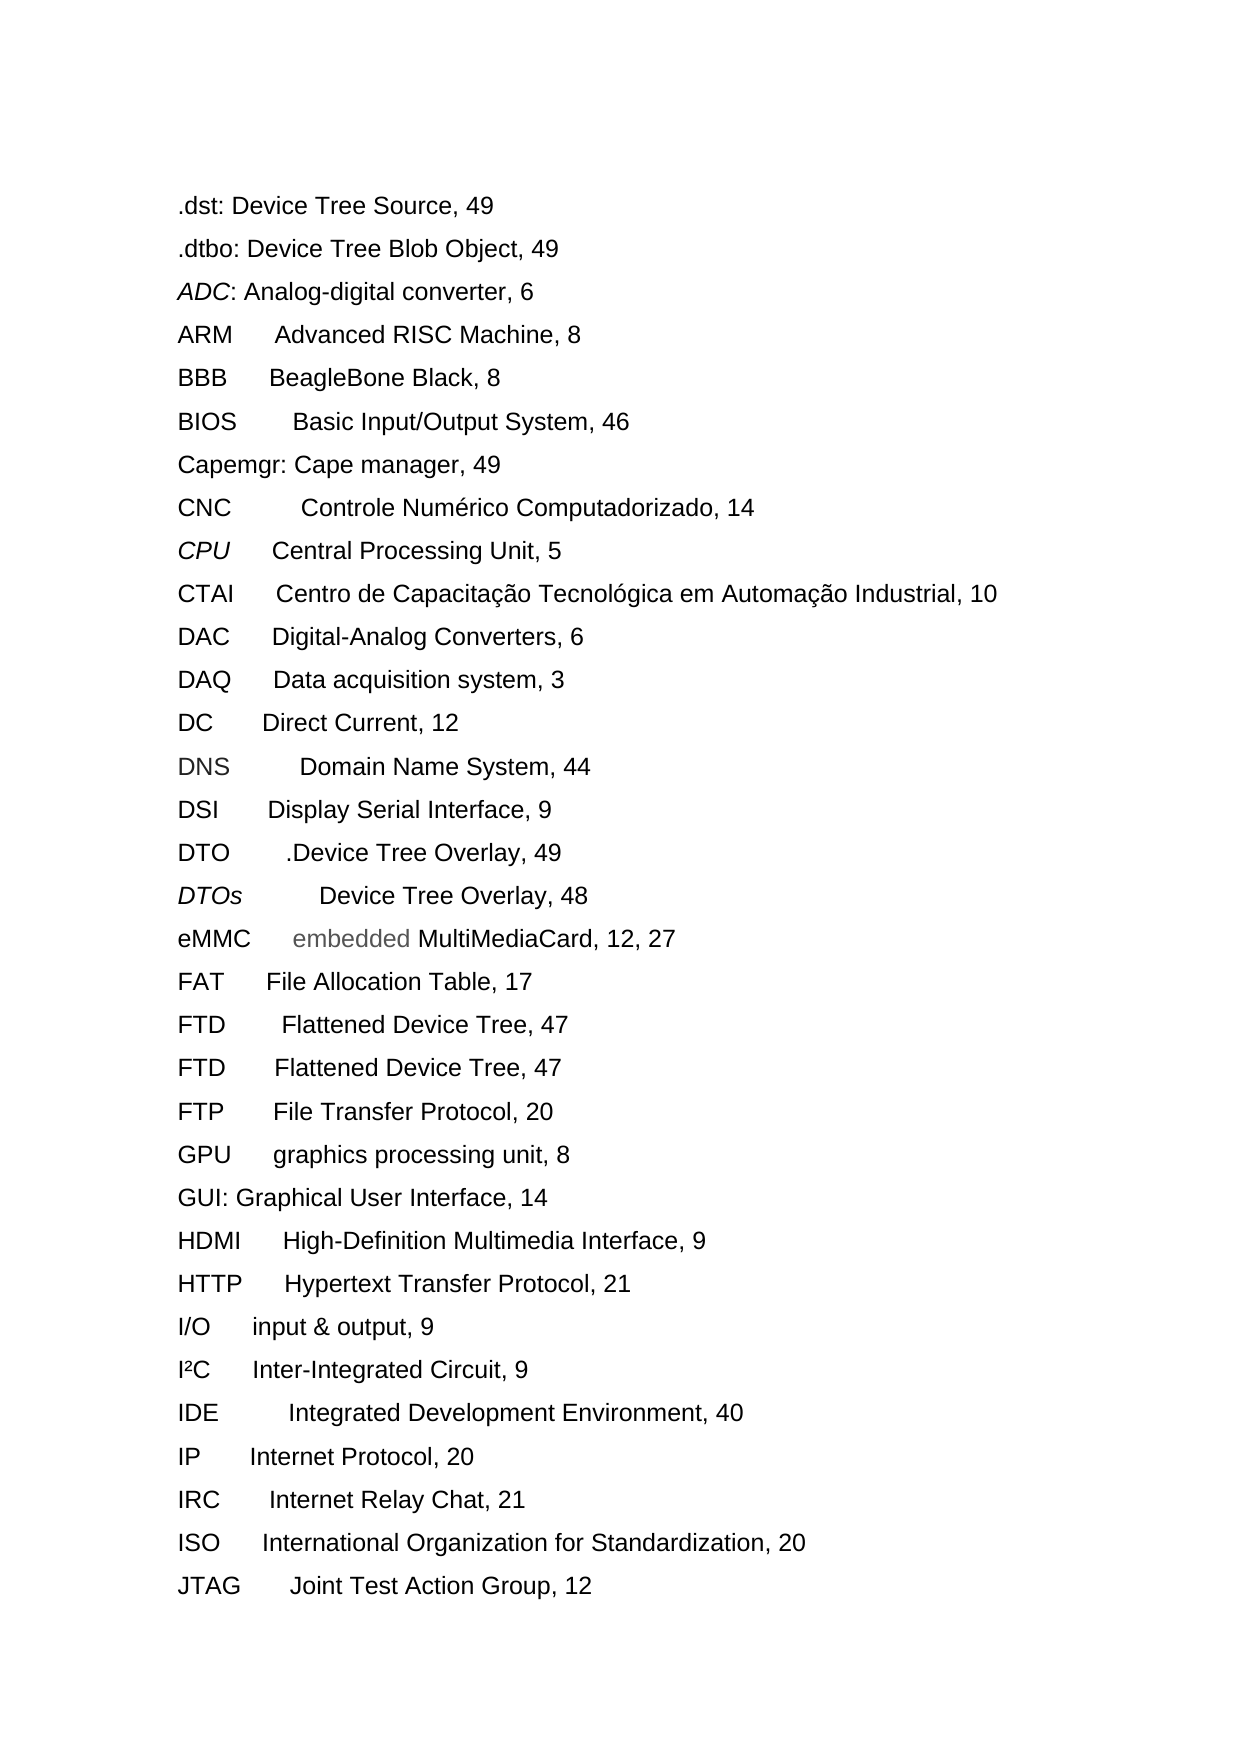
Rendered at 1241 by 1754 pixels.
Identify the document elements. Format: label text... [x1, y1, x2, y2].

text eMMC embedded MultiMediaCard, 12, 27 [177, 924, 293, 953]
text GUI: Graphical User Interface, 14 [177, 1183, 1092, 1211]
text .dst: Device Tree Source, 49 [177, 191, 1092, 219]
text BIOS Basic Input/Output System, 46 [177, 406, 1092, 435]
text FAT File Allocation Table, 17 [177, 967, 1092, 996]
text ISO International Organization for Standardization, 20 [177, 1528, 1092, 1556]
text IRC Internet Relay Chat, 21 [177, 1484, 1092, 1513]
text GPU graphics processing unit, 8 [177, 1139, 1092, 1168]
text DAC Digital-Analog Converters, 6 [177, 622, 1092, 651]
text HTTP Hypertext Transfer Protocol, 21 [177, 1269, 1092, 1298]
text I²C Inter-Integrated Circuit, 9 [177, 1355, 1092, 1384]
text BBB BeagleBone Black, 8 [177, 363, 1092, 392]
text FTP File Transfer Protocol, 20 [177, 1096, 1092, 1125]
text DTOs Device Tree Overlay, 48 [177, 881, 1092, 909]
text DC Direct Current, 12 [177, 708, 1092, 737]
text eMMC embedded MultiMediaCard, 12, 27 [418, 924, 1092, 953]
text Capemgr: Cape manager, 49 [177, 449, 1092, 478]
text FTD Flattened Device Tree, 47 [177, 1010, 1092, 1039]
text CPU Central Processing Unit, 5 [177, 536, 1092, 564]
text FTD Flattened Device Tree, 47 [177, 1053, 1092, 1082]
text DSI Display Serial Interface, 9 [177, 794, 1092, 823]
text CTAI Centro de Capacitação Tecnológica em Automação Industrial, 10 [177, 579, 1092, 608]
text DTO .Device Tree Overlay, 49 [177, 838, 1092, 866]
text IDE Integrated Development Environment, 40 [177, 1398, 1092, 1427]
text ADC: Analog-digital converter, 6 [177, 277, 1092, 306]
text IP Internet Protocol, 20 [177, 1441, 1092, 1470]
text I/O input & output, 9 [177, 1312, 1092, 1341]
text ARM Advanced RISC Machine, 8 [177, 320, 1092, 349]
text HDMI High-Definition Multimedia Interface, 9 [177, 1226, 1092, 1254]
text DNS Domain Name System, 44 [299, 751, 1092, 780]
text CNC Controle Numérico Computadorizado, 14 [177, 493, 1092, 521]
text JTAG Joint Test Action Group, 12 [177, 1571, 1092, 1599]
text DAQ Data acquisition system, 3 [177, 665, 1092, 694]
text .dtbo: Device Tree Blob Object, 49 [177, 234, 1092, 263]
